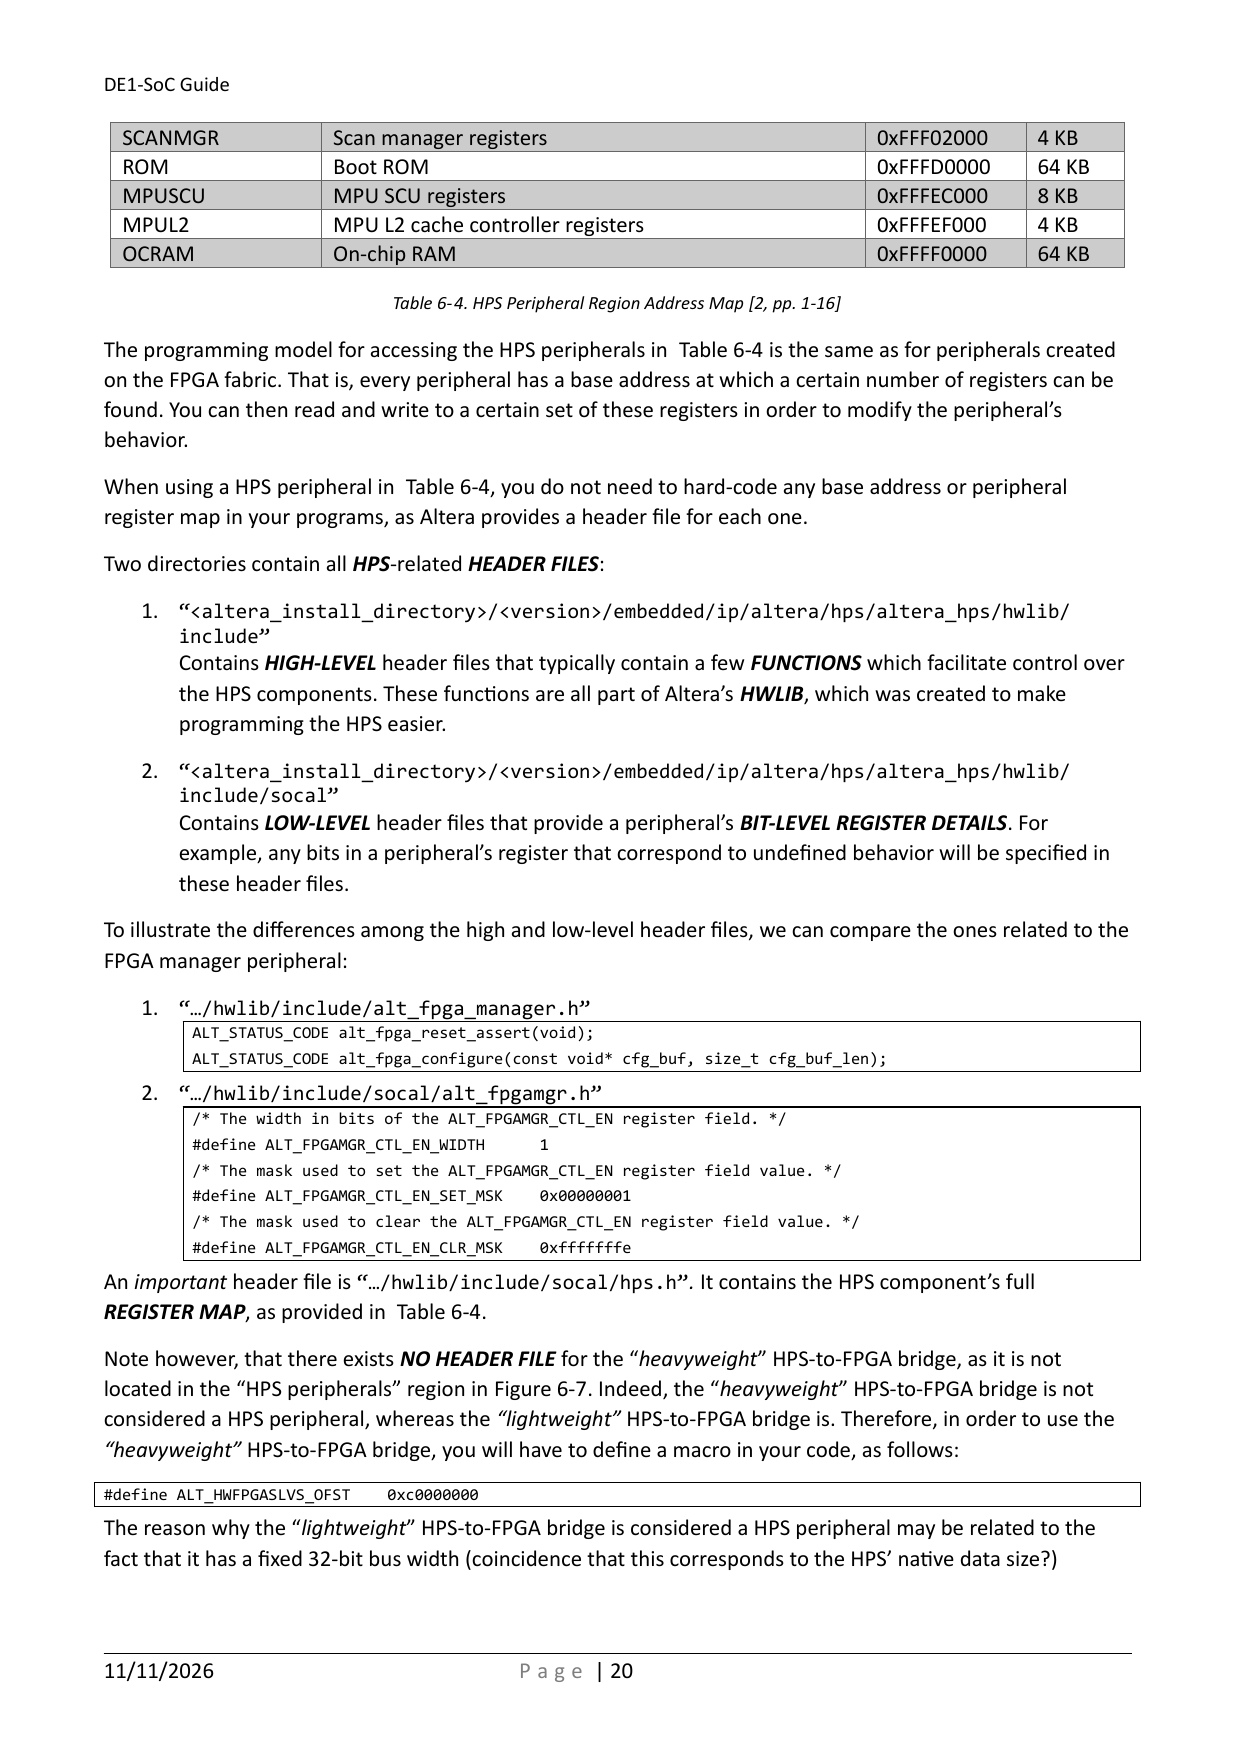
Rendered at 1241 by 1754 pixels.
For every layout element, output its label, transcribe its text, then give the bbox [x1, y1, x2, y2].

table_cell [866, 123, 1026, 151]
list “<altera_install_directory>/<version>/embedded/ip/altera/hps/altera_hps/hwlib/include/socal” [141, 756, 1132, 808]
text /* The mask used to clear the ALT_FPGAMGR_CTL_EN register field value. */ [184, 1209, 1140, 1232]
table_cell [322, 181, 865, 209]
list “…/hwlib/include/socal/alt_fpgamgr.h” [141, 1078, 1132, 1106]
text The programming model for accessing the HPS peripherals in Table 6-4 is the same as for peripherals created on the FPGA fabric. That is, every peripheral has a base address at which a certain number of registers can be found. You can then read and write to a certain set of these registers in order to modify the peripheral’s behavior. [103, 335, 1132, 453]
text Table 6-4. HPS Peripheral Region Address Map [103, 268, 1132, 314]
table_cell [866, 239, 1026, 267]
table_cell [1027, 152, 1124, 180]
text #define ALT_FPGAMGR_CTL_EN_SET_MSK 0x00000001 [184, 1183, 1140, 1206]
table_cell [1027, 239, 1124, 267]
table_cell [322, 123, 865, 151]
list “<altera_install_directory>/<version>/embedded/ip/altera/hps/altera_hps/hwlib/include” [141, 596, 1132, 648]
text When using a HPS peripheral in Table 6-4, you do not need to hard-code any base address or peripheral register map in your programs, as Altera provides a header file for each one. [103, 472, 1132, 530]
text An important header file is “…/hwlib/include/socal/hps.h”. It contains the HPS component’s full register map, as provided in Table 6-4. [103, 1267, 1132, 1325]
text #define ALT_FPGAMGR_CTL_EN_WIDTH 1 [184, 1132, 1140, 1155]
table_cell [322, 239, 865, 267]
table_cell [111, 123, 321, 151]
list “…/hwlib/include/alt_fpga_manager.h” [141, 993, 1132, 1021]
text ALT_STATUS_CODE alt_fpga_reset_assert(void); [184, 1022, 1140, 1043]
text /* The mask used to set the ALT_FPGAMGR_CTL_EN register field value. */ [184, 1158, 1140, 1180]
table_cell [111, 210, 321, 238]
text #define ALT_FPGAMGR_CTL_EN_CLR_MSK 0xfffffffe [184, 1235, 1140, 1260]
text /* The width in bits of the ALT_FPGAMGR_CTL_EN register field. */ [184, 1108, 1140, 1129]
list Contains high-level header files that typically contain a few functions which facilitate control over the HPS components. These functions are all part of Altera’s HWLIB, which was created to make programming the HPS easier. [178, 648, 1132, 737]
text Two directories contain all HPS-related header files: [103, 549, 1132, 577]
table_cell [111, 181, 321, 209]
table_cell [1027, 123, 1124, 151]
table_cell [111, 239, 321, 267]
text #define ALT_HWFPGASLVS_OFST 0xc0000000 [95, 1483, 1140, 1506]
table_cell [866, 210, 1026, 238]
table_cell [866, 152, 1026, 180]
list Contains low-level header files that provide a peripheral’s bit-level register details. For example, any bits in a peripheral’s register that correspond to undefined behavior will be specified in these header files. [178, 808, 1132, 897]
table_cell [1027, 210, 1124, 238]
text ALT_STATUS_CODE alt_fpga_configure(const void* cfg_buf, size_t cfg_buf_len); [184, 1046, 1140, 1071]
text The reason why the “lightweight” HPS-to-FPGA bridge is considered a HPS peripheral may be related to the fact that it has a fixed 32-bit bus width (coincidence that this corresponds to the HPS’ native data size?) [103, 1513, 1132, 1572]
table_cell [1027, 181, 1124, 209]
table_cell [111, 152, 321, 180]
text To illustrate the differences among the high and low-level header files, we can compare the ones related to the FPGA manager peripheral: [103, 916, 1132, 974]
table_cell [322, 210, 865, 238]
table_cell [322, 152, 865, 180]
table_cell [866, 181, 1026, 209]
